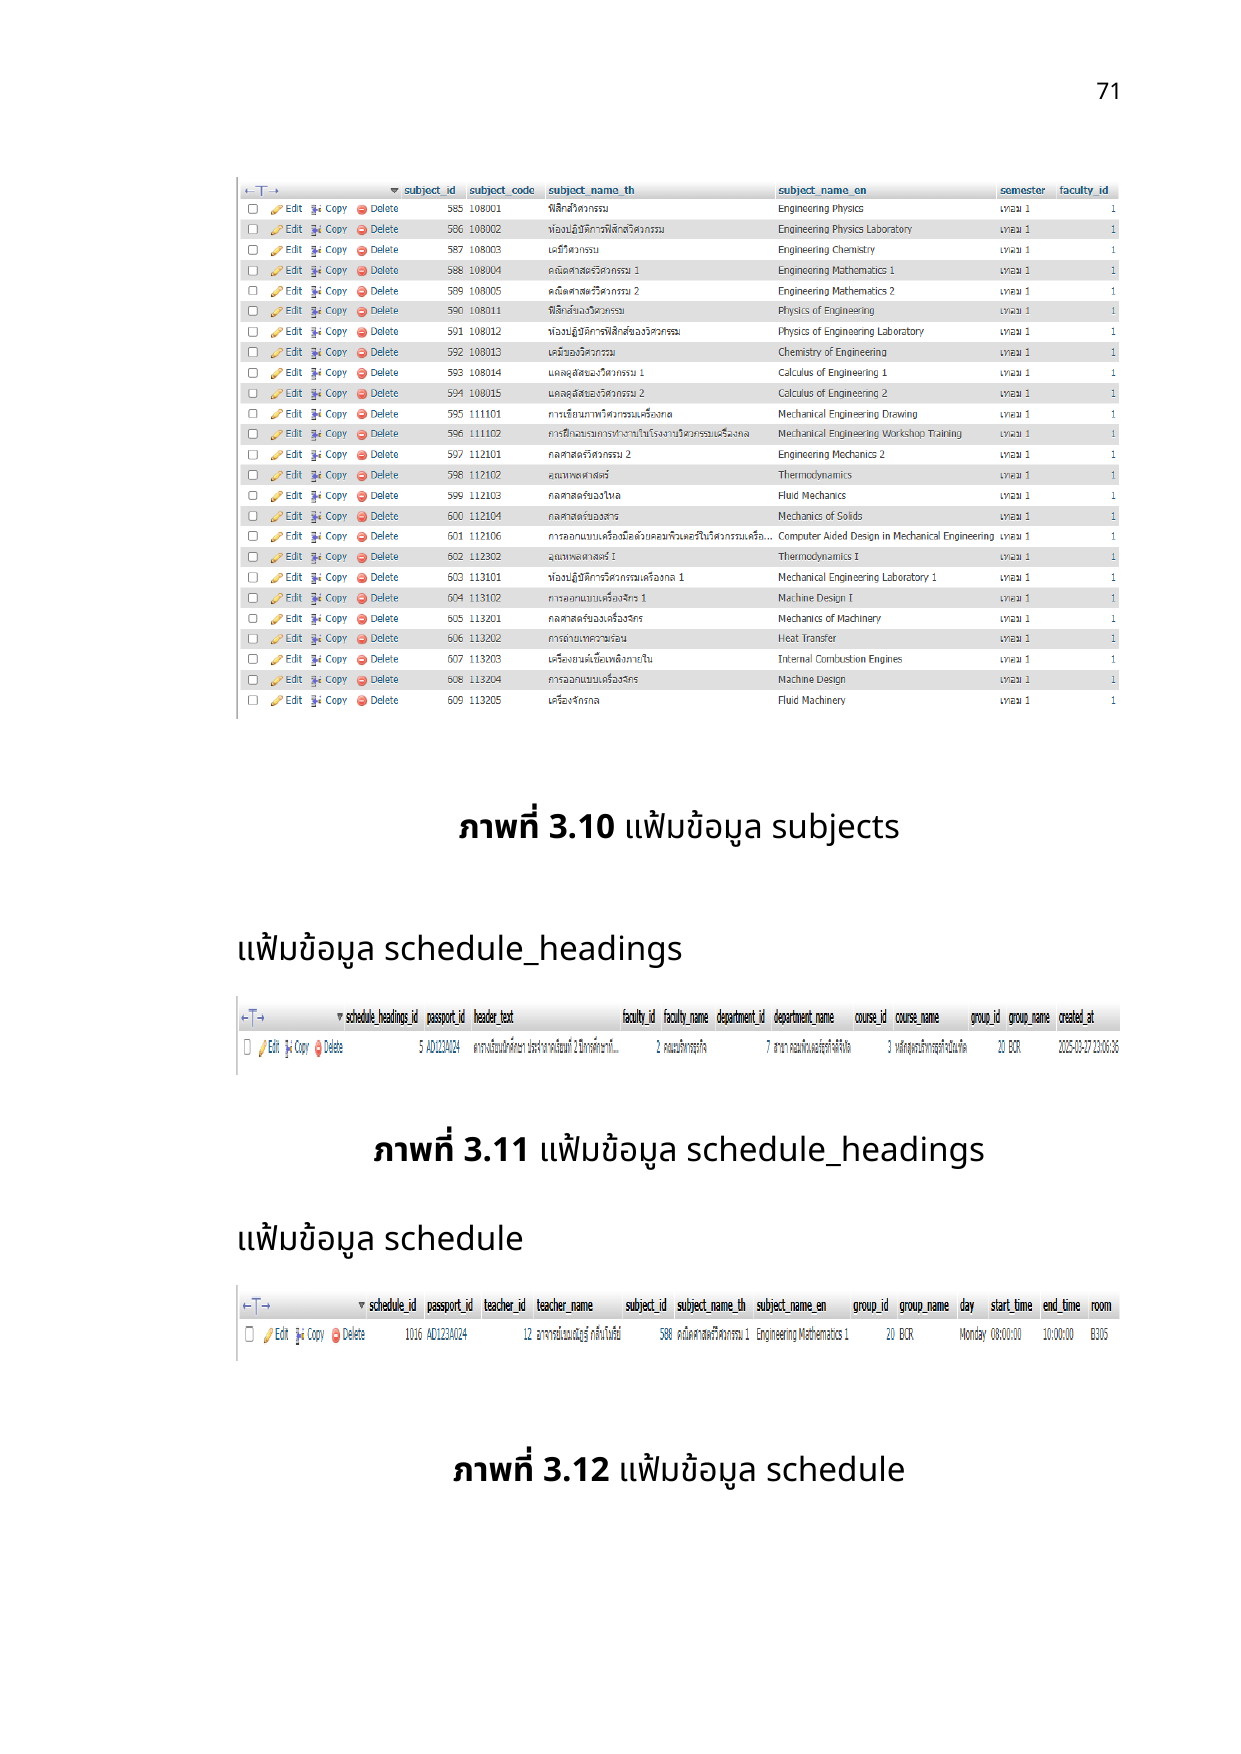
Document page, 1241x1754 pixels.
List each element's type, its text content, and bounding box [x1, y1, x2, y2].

text ภาพที่ 3.10 แฟ้มข้อมูล subjects [236, 803, 1122, 854]
picture [236, 996, 1123, 1075]
picture [236, 1285, 1123, 1361]
text แฟ้มข้อมูล schedule [236, 1214, 1122, 1265]
text ภาพที่ 3.12 แฟ้มข้อมูล schedule [236, 1446, 1122, 1496]
picture [236, 177, 1123, 719]
text ภาพที่ 3.11 แฟ้มข้อมูล schedule_headings [236, 1126, 1122, 1177]
text แฟ้มข้อมูล schedule_headings [236, 925, 1122, 976]
